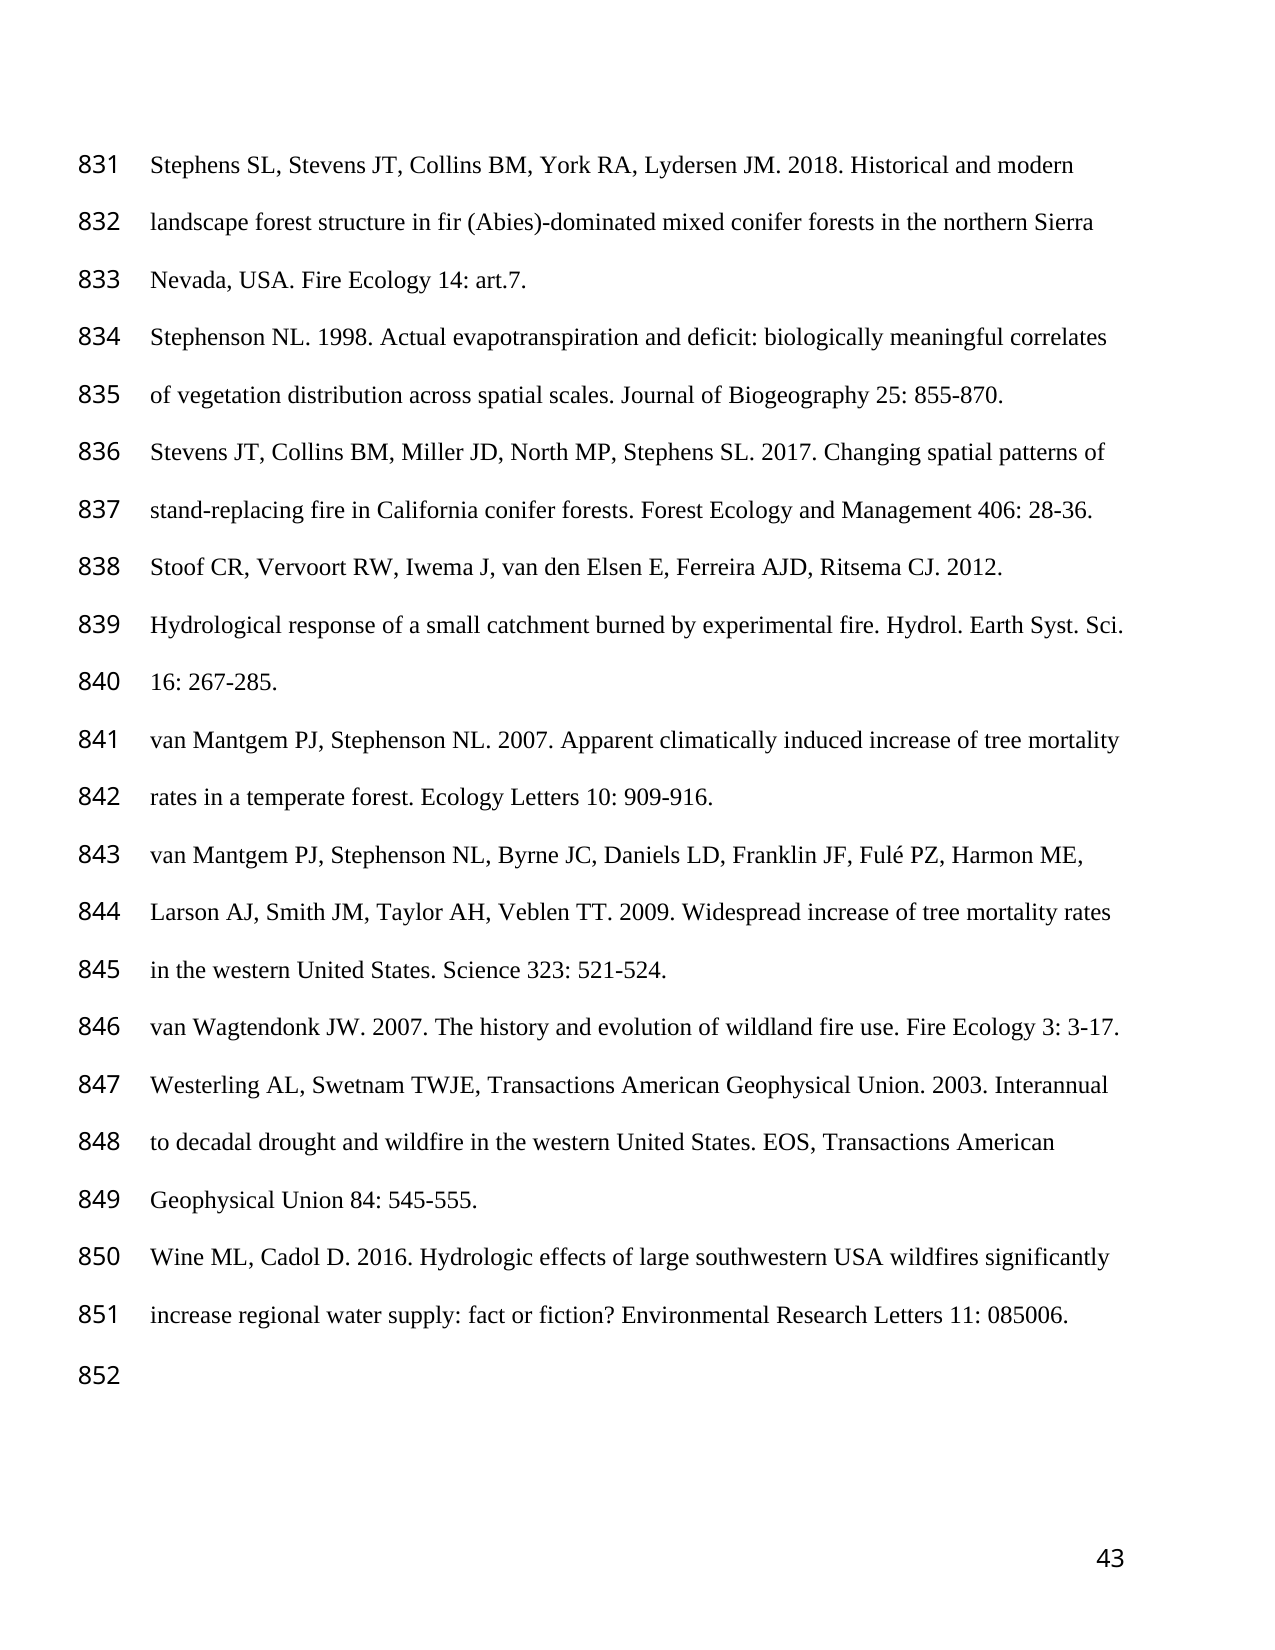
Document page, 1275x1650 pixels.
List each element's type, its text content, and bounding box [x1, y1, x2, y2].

text Stoof CR, Vervoort RW, Iwema J, van den Elsen E, Ferreira AJD, Ritsema CJ. 2012. Hydrological response of a small catchment burned by experimental fire. Hydrol. Earth Syst. Sci. 16: 267-285. [150, 552, 1125, 696]
text Wine ML, Cadol D. 2016. Hydrologic effects of large southwestern USA wildfires significantly increase regional water supply: fact or fiction? Environmental Research Letters 11: 085006. [150, 1242, 1125, 1329]
text Stephenson NL. 1998. Actual evapotranspiration and deficit: biologically meaningful correlates of vegetation distribution across spatial scales. Journal of Biogeography 25: 855-870. [150, 322, 1125, 409]
text van Mantgem PJ, Stephenson NL, Byrne JC, Daniels LD, Franklin JF, Fulé PZ, Harmon ME, Larson AJ, Smith JM, Taylor AH, Veblen TT. 2009. Widespread increase of tree mortality rates in the western United States. Science 323: 521-524. [150, 840, 1125, 984]
text Stephens SL, Stevens JT, Collins BM, York RA, Lydersen JM. 2018. Historical and modern landscape forest structure in fir (Abies)-dominated mixed conifer forests in the northern Sierra Nevada, USA. Fire Ecology 14: art.7. [150, 150, 1125, 294]
text van Mantgem PJ, Stephenson NL. 2007. Apparent climatically induced increase of tree mortality rates in a temperate forest. Ecology Letters 10: 909-916. [150, 725, 1125, 811]
text Stevens JT, Collins BM, Miller JD, North MP, Stephens SL. 2017. Changing spatial patterns of stand-replacing fire in California conifer forests. Forest Ecology and Management 406: 28-36. [150, 437, 1125, 524]
text van Wagtendonk JW. 2007. The history and evolution of wildland fire use. Fire Ecology 3: 3-17. [150, 1012, 1125, 1041]
text Westerling AL, Swetnam TWJE, Transactions American Geophysical Union. 2003. Interannual to decadal drought and wildfire in the western United States. EOS, Transactions American Geophysical Union 84: 545-555. [150, 1070, 1125, 1214]
